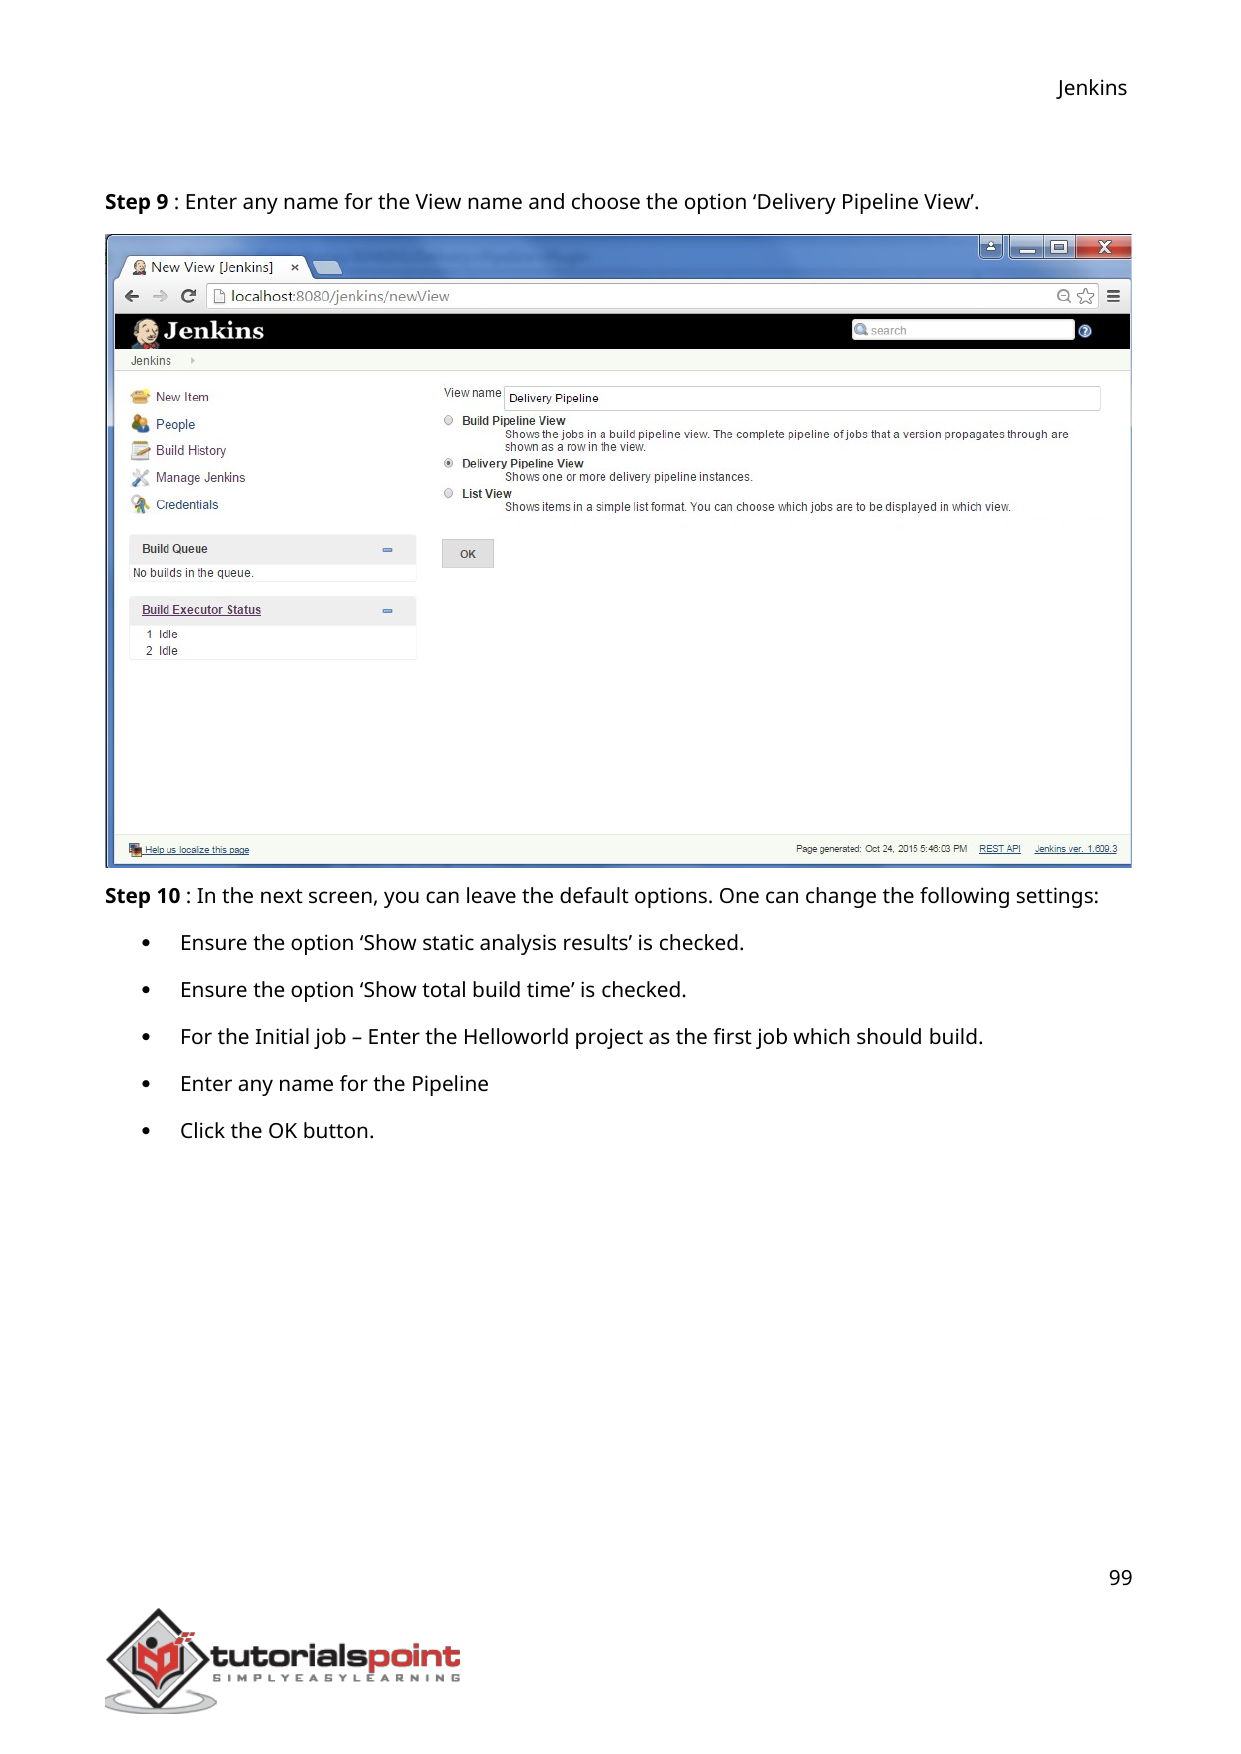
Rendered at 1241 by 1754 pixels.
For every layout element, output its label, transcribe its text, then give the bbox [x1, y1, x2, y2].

list Ensure the option ‘Show static analysis results’ is checked. [142, 928, 1146, 957]
list For the Initial job – Enter the Helloworld project as the first job which should build. [142, 1022, 1146, 1051]
list Click the OK button. [142, 1116, 1146, 1144]
picture [105, 234, 1132, 868]
picture [105, 1608, 460, 1714]
list Enter any name for the Pipeline [142, 1069, 1146, 1098]
text Step 9 : Enter any name for the View name and choose the option ‘Delivery Pipeline View’. [105, 187, 1146, 216]
list Ensure the option ‘Show total build time’ is checked. [142, 975, 1146, 1004]
